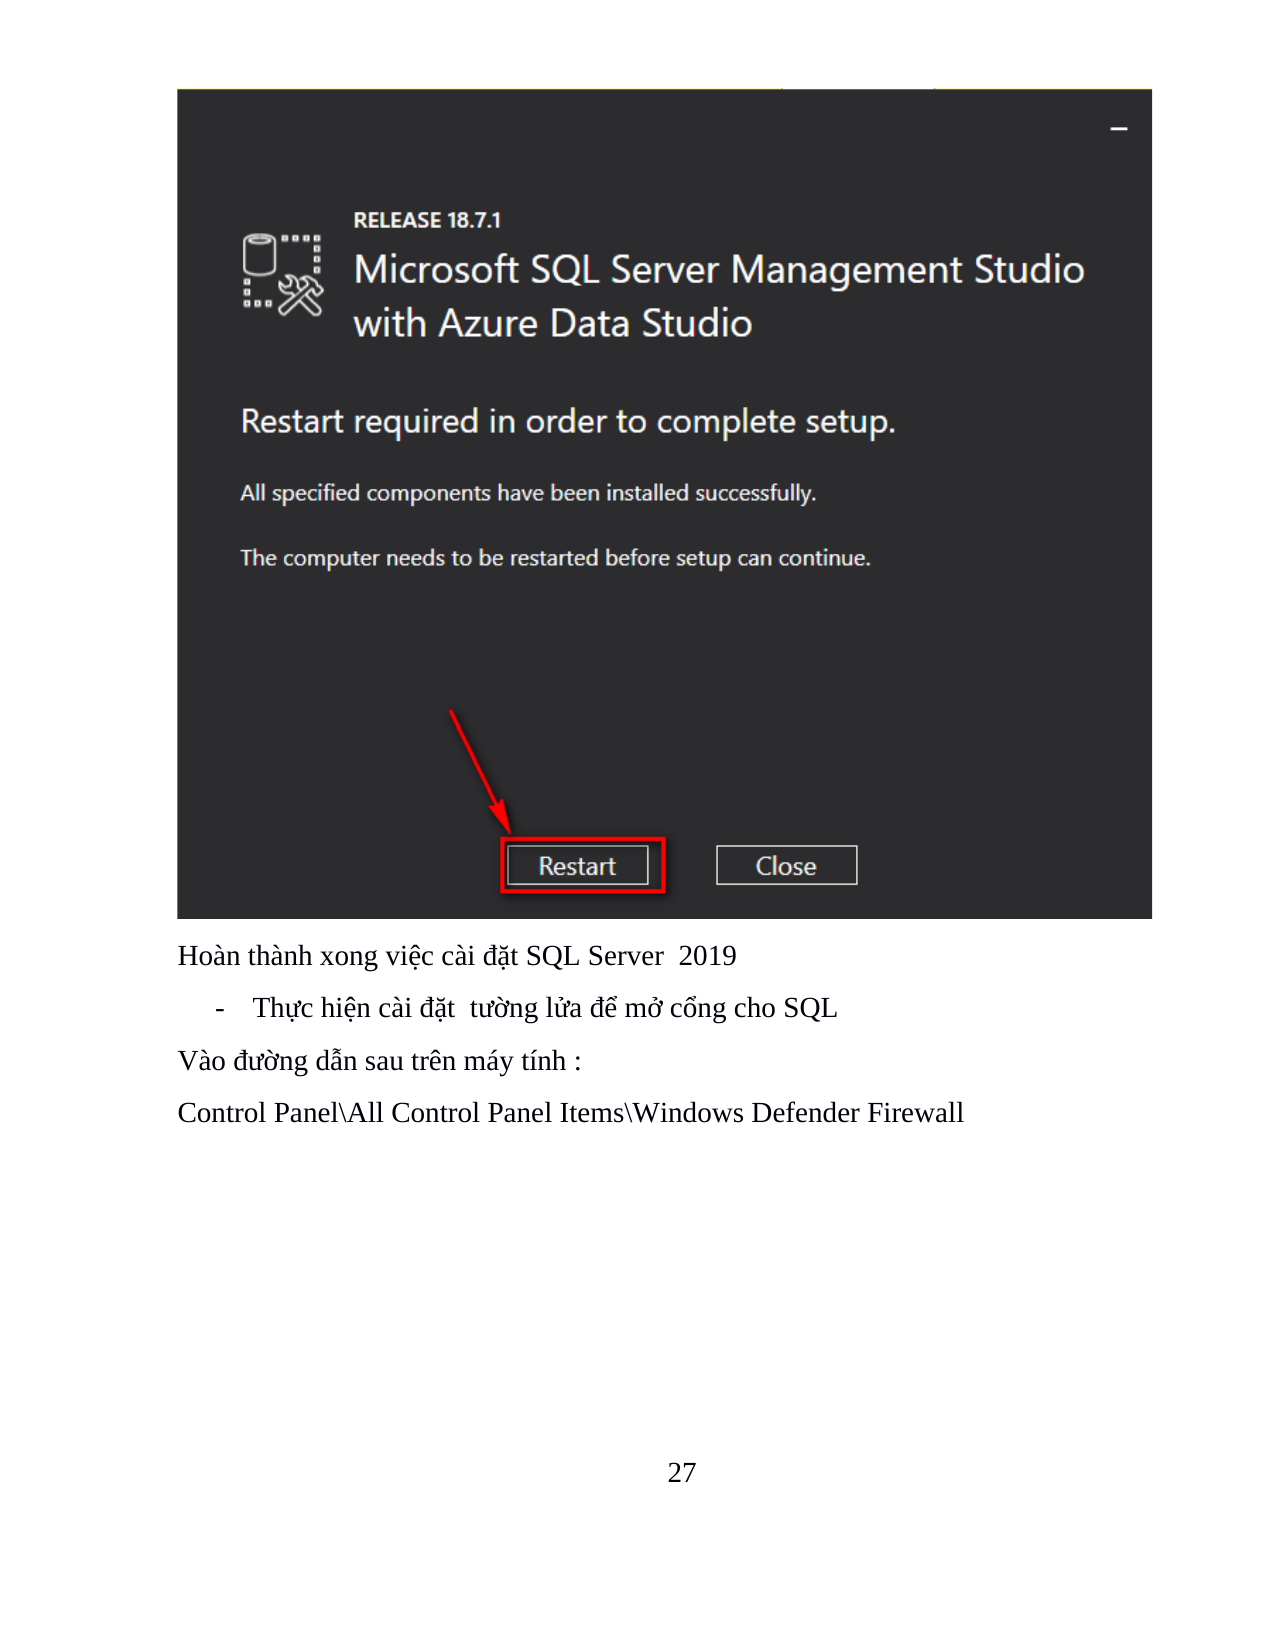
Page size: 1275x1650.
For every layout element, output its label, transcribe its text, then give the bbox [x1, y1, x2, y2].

picture [177, 88, 1153, 919]
text Control Panel\All Control Panel Items\Windows Defender Firewall [177, 1095, 1186, 1129]
text Hoàn thành xong việc cài đặt SQL Server 2019 [177, 938, 1186, 971]
list Thực hiện cài đặt tường lửa để mở cổng cho SQL [215, 990, 1186, 1024]
text Vào đường dẫn sau trên máy tính : [177, 1043, 1186, 1076]
